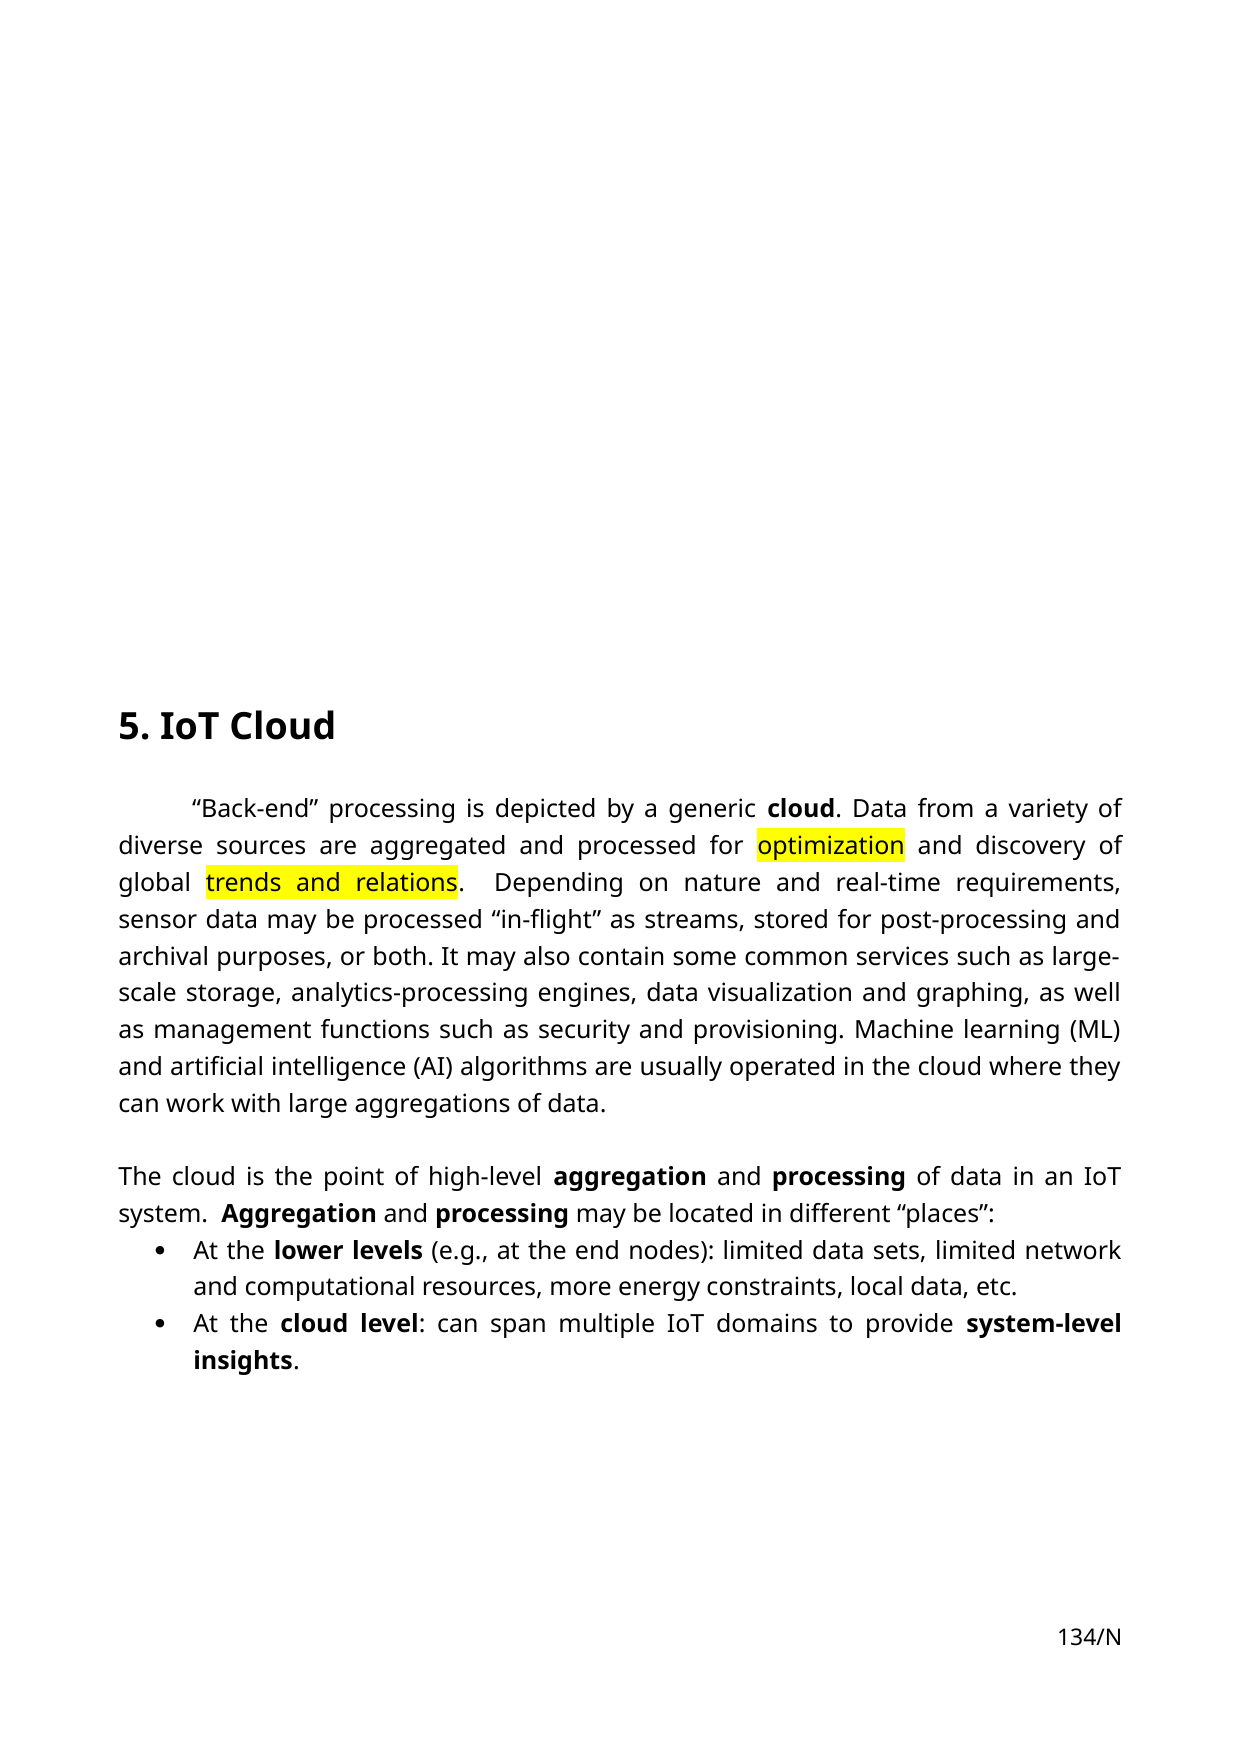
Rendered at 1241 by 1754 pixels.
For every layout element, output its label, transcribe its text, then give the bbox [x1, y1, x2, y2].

subtitle 5. IoT Cloud [118, 699, 1122, 750]
list At the cloud level: can span multiple IoT domains to provide system-level insights. [156, 1306, 1122, 1377]
list At the lower levels (e.g., at the end nodes): limited data sets, limited network and computational resources, more energy constraints, local data, etc. [156, 1232, 1122, 1303]
text The cloud is the point of high-level aggregation and processing of data in an IoT system. Aggregation and processing may be located in different “places”: [118, 1159, 1122, 1229]
list “Back-end” processing is depicted by a generic cloud. Data from a variety of diverse sources are aggregated and processed for optimization and discovery of global trends and relations. Depending on nature and real-time requirements, sensor data may be processed “in-flight” as streams, stored for post-processing and archival purposes, or both. It may also contain some common services such as large-scale storage, analytics-processing engines, data visualization and graphing, as well as management functions such as security and provisioning. Machine learning (ML) and artificial intelligence (AI) algorithms are usually operated in the cloud where they can work with large aggregations of data. [118, 791, 1122, 1119]
